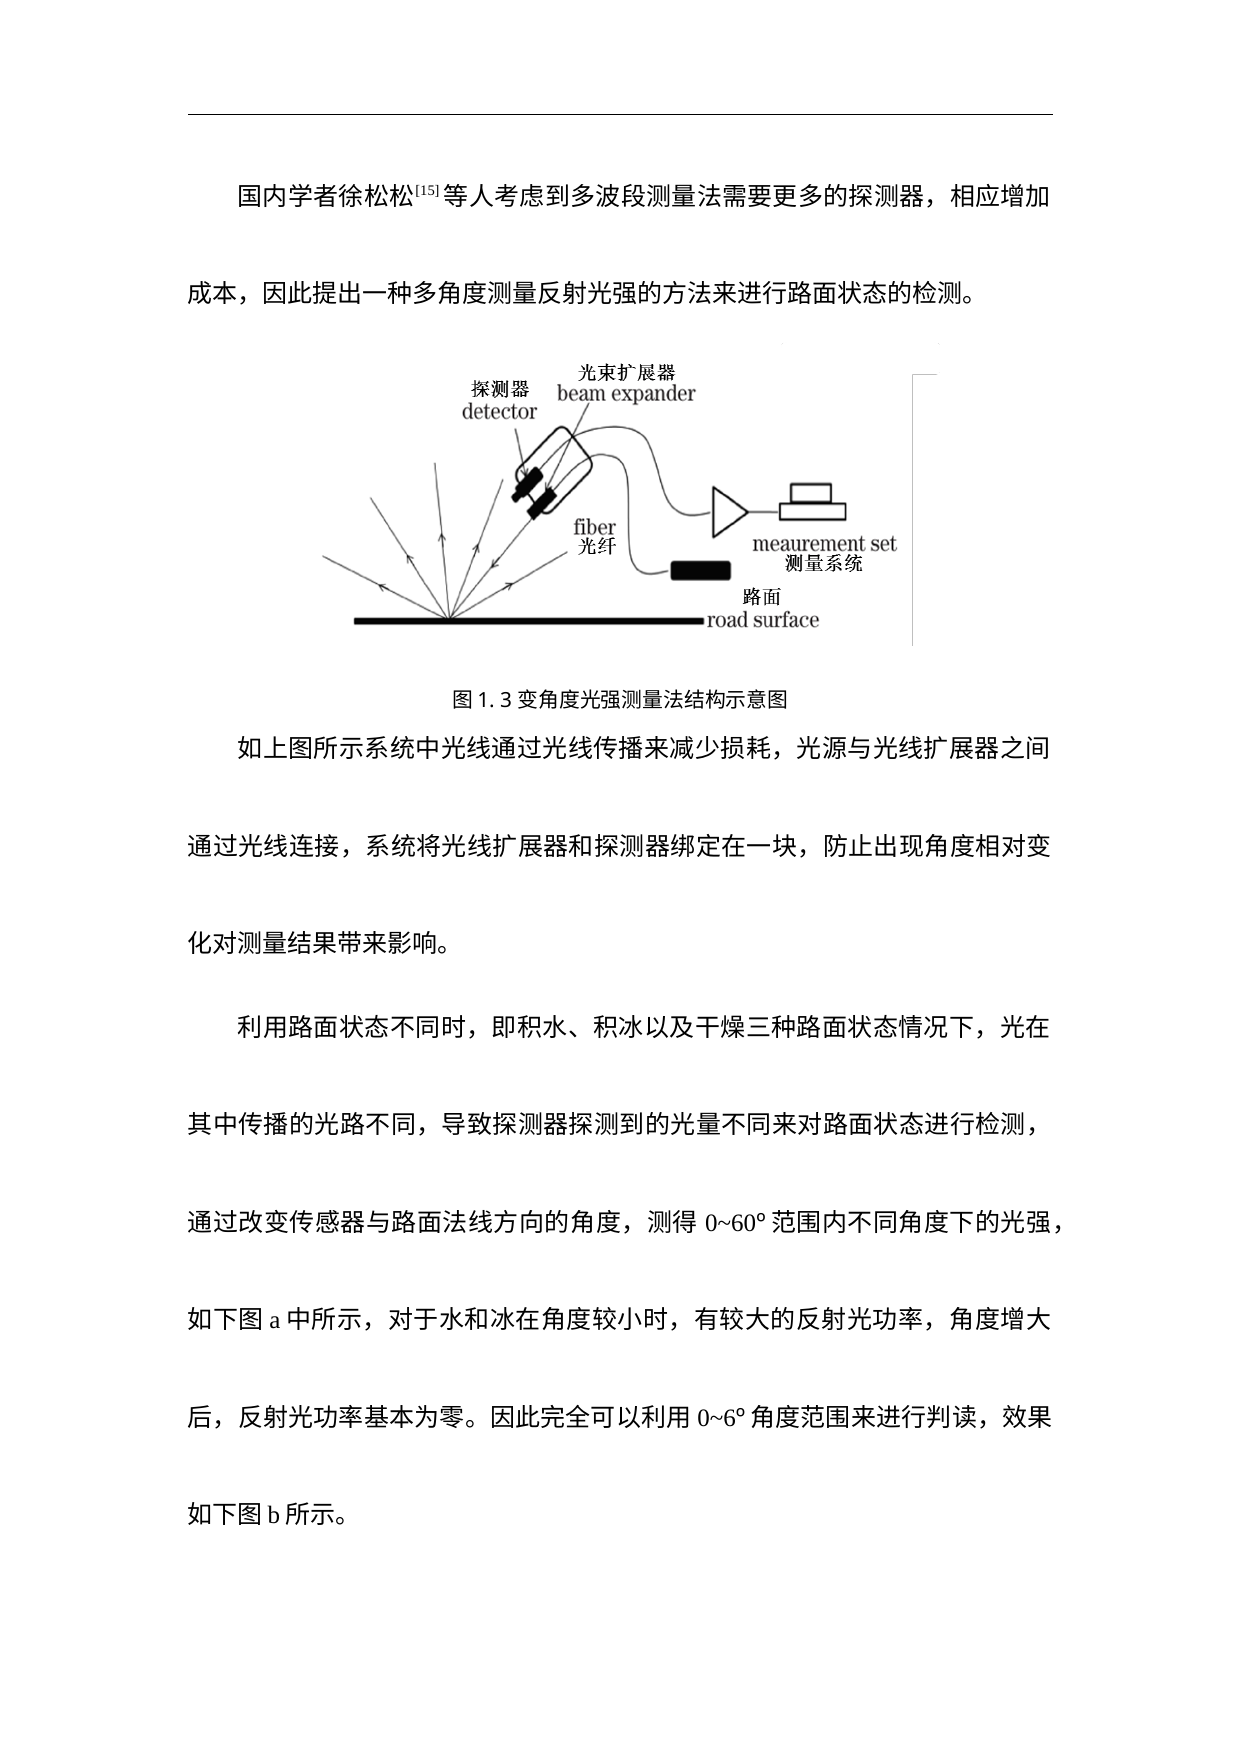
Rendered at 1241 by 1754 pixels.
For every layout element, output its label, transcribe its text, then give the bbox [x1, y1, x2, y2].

text 国内学者徐松松[15] 等人考虑到多波段测量法需要更多的探测器，相应增加成本，因此提出一种多角度测量反射光强的方法来进行路面状态的检测。 [187, 162, 1053, 324]
text 利用路面状态不同时，即积水、积冰以及干燥三种路面状态情况下，光在其中传播的光路不同，导致探测器探测到的光量不同来对路面状态进行检测，通过改变传感器与路面法线方向的角度，测得0~60º范围内不同角度下的光强，如下图a中所示，对于水和冰在角度较小时，有较大的反射光功率，角度增大后，反射光功率基本为零。因此完全可以利用0~6º角度范围来进行判读，效果如下图b所示。 [187, 993, 1053, 1545]
text 如上图所示系统中光线通过光线传播来减少损耗，光源与光线扩展器之间通过光线连接，系统将光线扩展器和探测器绑定在一块，防止出现角度相对变化对测量结果带来影响。 [187, 714, 1053, 974]
picture [300, 342, 940, 646]
text 图1. 3 变角度光强测量法结构示意图 [187, 682, 1053, 714]
